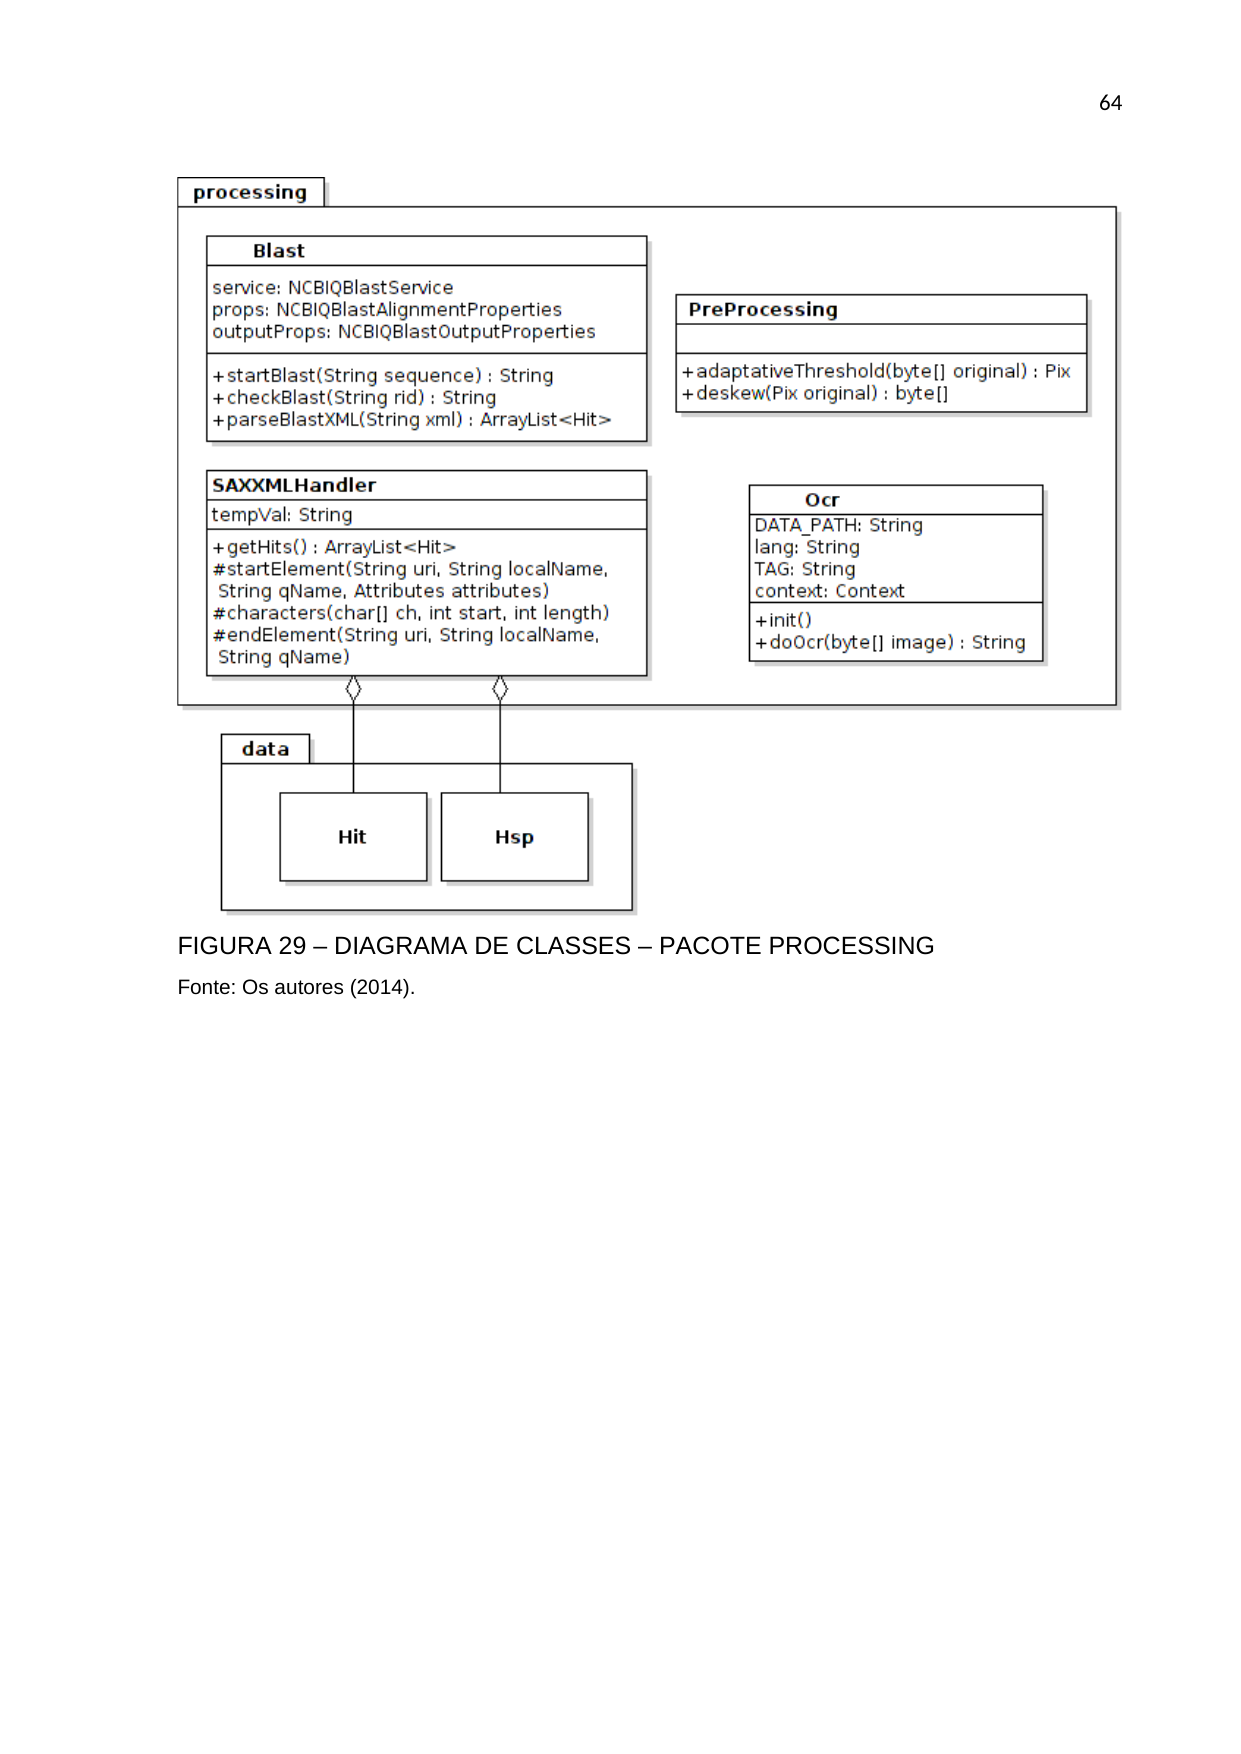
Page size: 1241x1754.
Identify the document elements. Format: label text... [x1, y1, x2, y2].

text Fonte: Os autores (2014). [177, 974, 1122, 998]
text FIGURA 29 – DIAGRAMA DE CLASSES – PACOTE PROCESSING [177, 931, 1122, 960]
picture [177, 177, 1123, 917]
